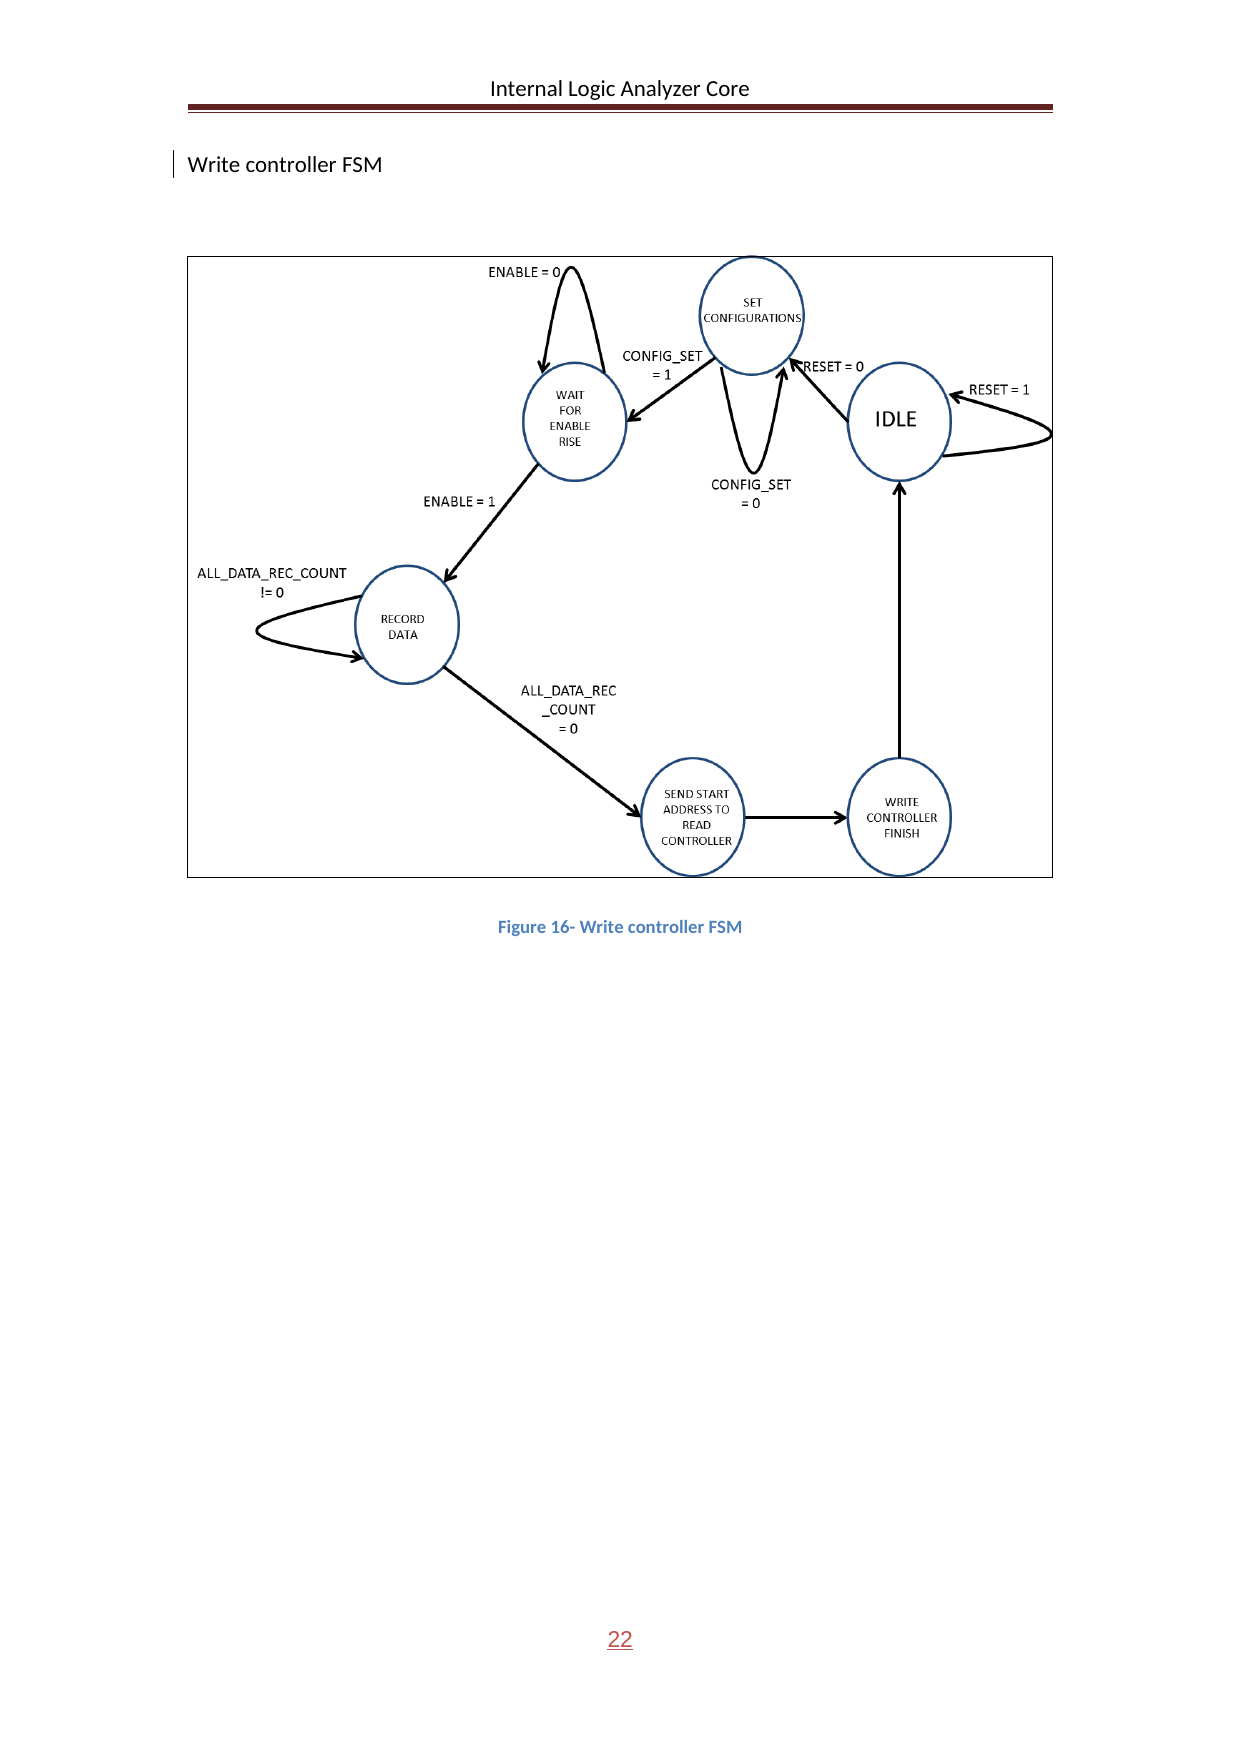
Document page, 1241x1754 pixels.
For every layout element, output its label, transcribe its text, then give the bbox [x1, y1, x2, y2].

text Figure 16- Write controller FSM [187, 915, 1053, 938]
text Write controller FSM [187, 150, 1053, 178]
picture [188, 257, 1052, 877]
